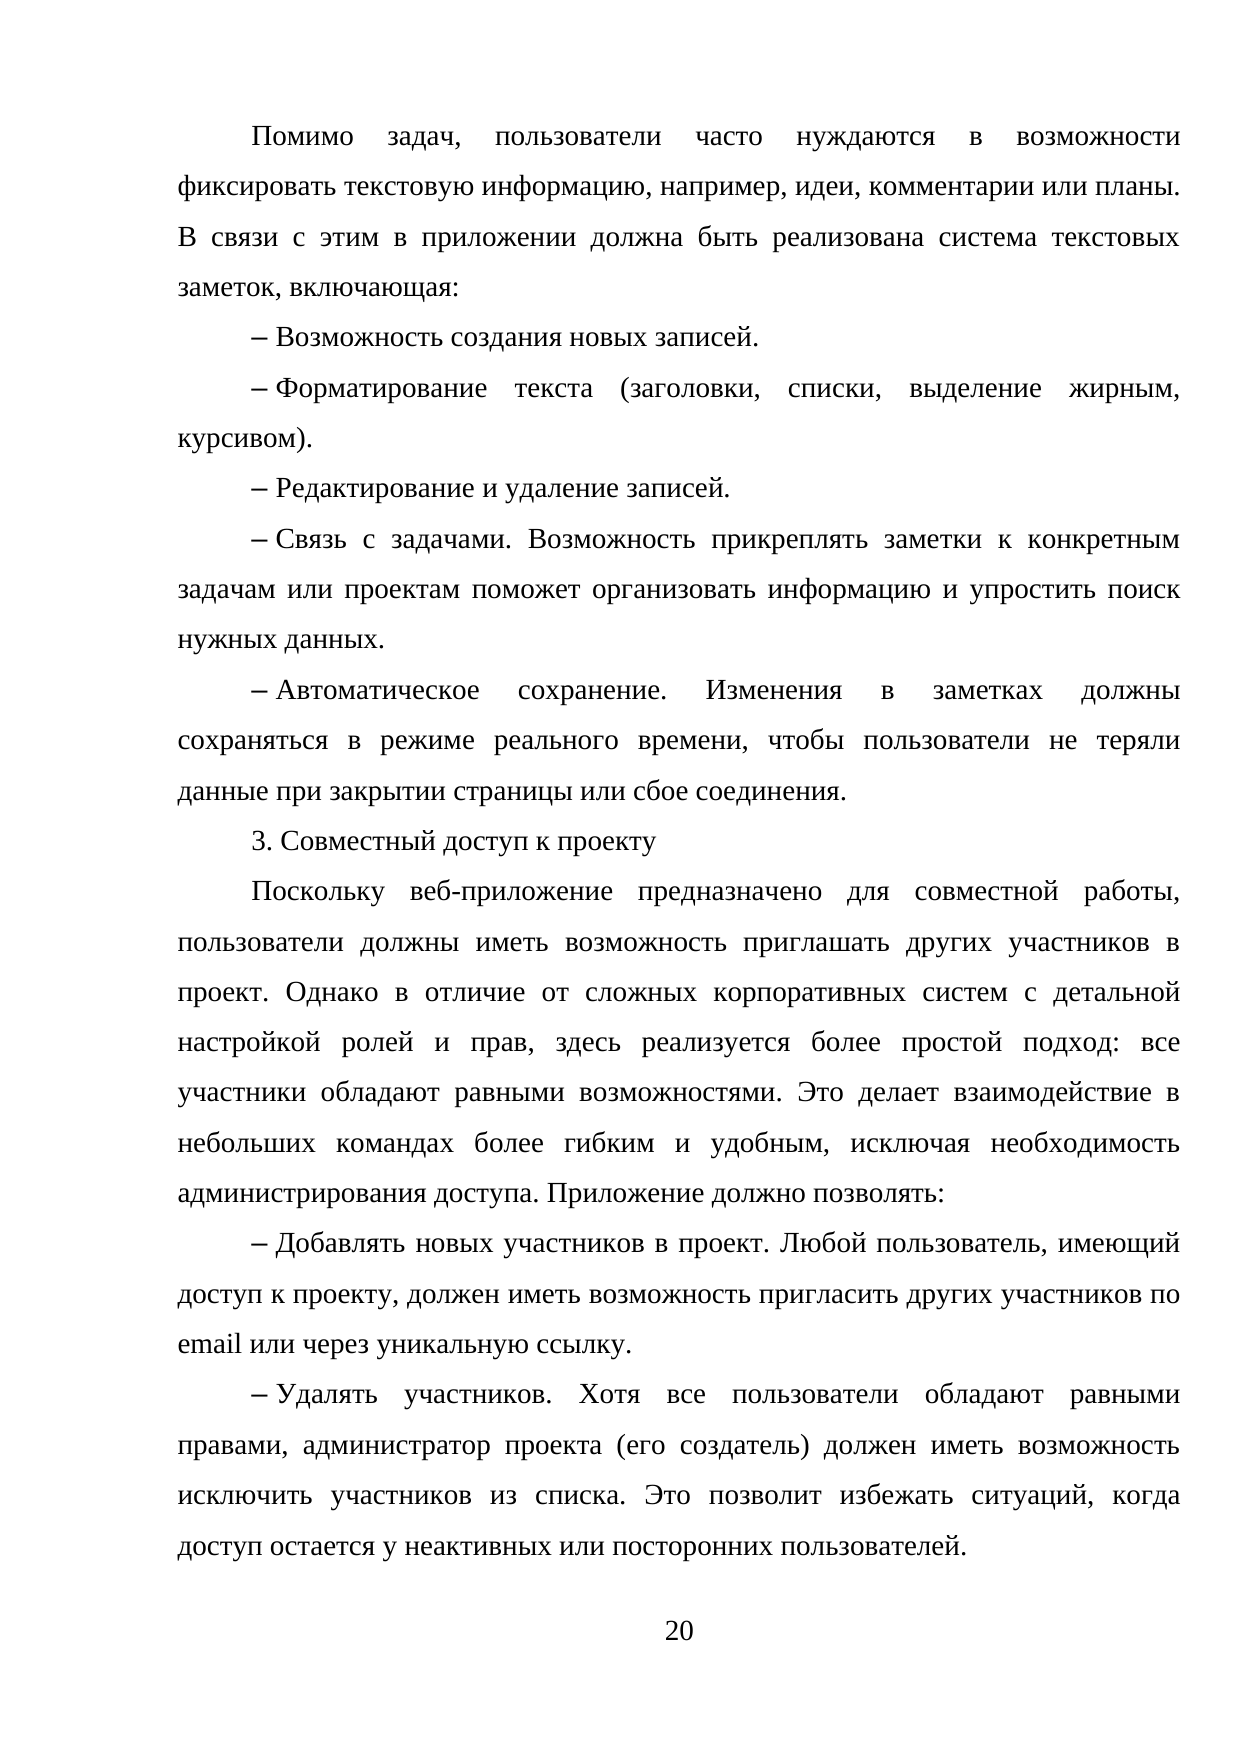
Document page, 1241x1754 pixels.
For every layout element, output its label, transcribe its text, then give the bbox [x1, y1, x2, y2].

list Возможность создания новых записей. [177, 319, 1181, 353]
text Помимо задач, пользователи часто нуждаются в возможности фиксировать текстовую информацию, например, идеи, комментарии или планы. В связи с этим в приложении должна быть реализована система текстовых заметок, включающая: [177, 118, 1181, 303]
text Поскольку веб-приложение предназначено для совместной работы, пользователи должны иметь возможность приглашать других участников в проект. Однако в отличие от сложных корпоративных систем с детальной настройкой ролей и прав, здесь реализуется более простой подход: все участники обладают равными возможностями. Это делает взаимодействие в небольших командах более гибким и удобным, исключая необходимость администрирования доступа. Приложение должно позволять: [177, 873, 1181, 1209]
list Удалять участников. Хотя все пользователи обладают равными правами, администратор проекта (его создатель) должен иметь возможность исключить участников из списка. Это позволит избежать ситуаций, когда доступ остается у неактивных или посторонних пользователей. [177, 1377, 1181, 1561]
list Форматирование текста (заголовки, списки, выделение жирным, курсивом). [177, 370, 1181, 454]
list Редактирование и удаление записей. [177, 471, 1181, 504]
list Совместный доступ к проекту [177, 823, 1181, 857]
list Добавлять новых участников в проект. Любой пользователь, имеющий доступ к проекту, должен иметь возможность пригласить других участников по email или через уникальную ссылку. [177, 1226, 1181, 1360]
list Автоматическое сохранение. Изменения в заметках должны сохраняться в режиме реального времени, чтобы пользователи не теряли данные при закрытии страницы или сбое соединения. [177, 672, 1181, 806]
list Связь с задачами. Возможность прикреплять заметки к конкретным задачам или проектам поможет организовать информацию и упростить поиск нужных данных. [177, 521, 1181, 655]
